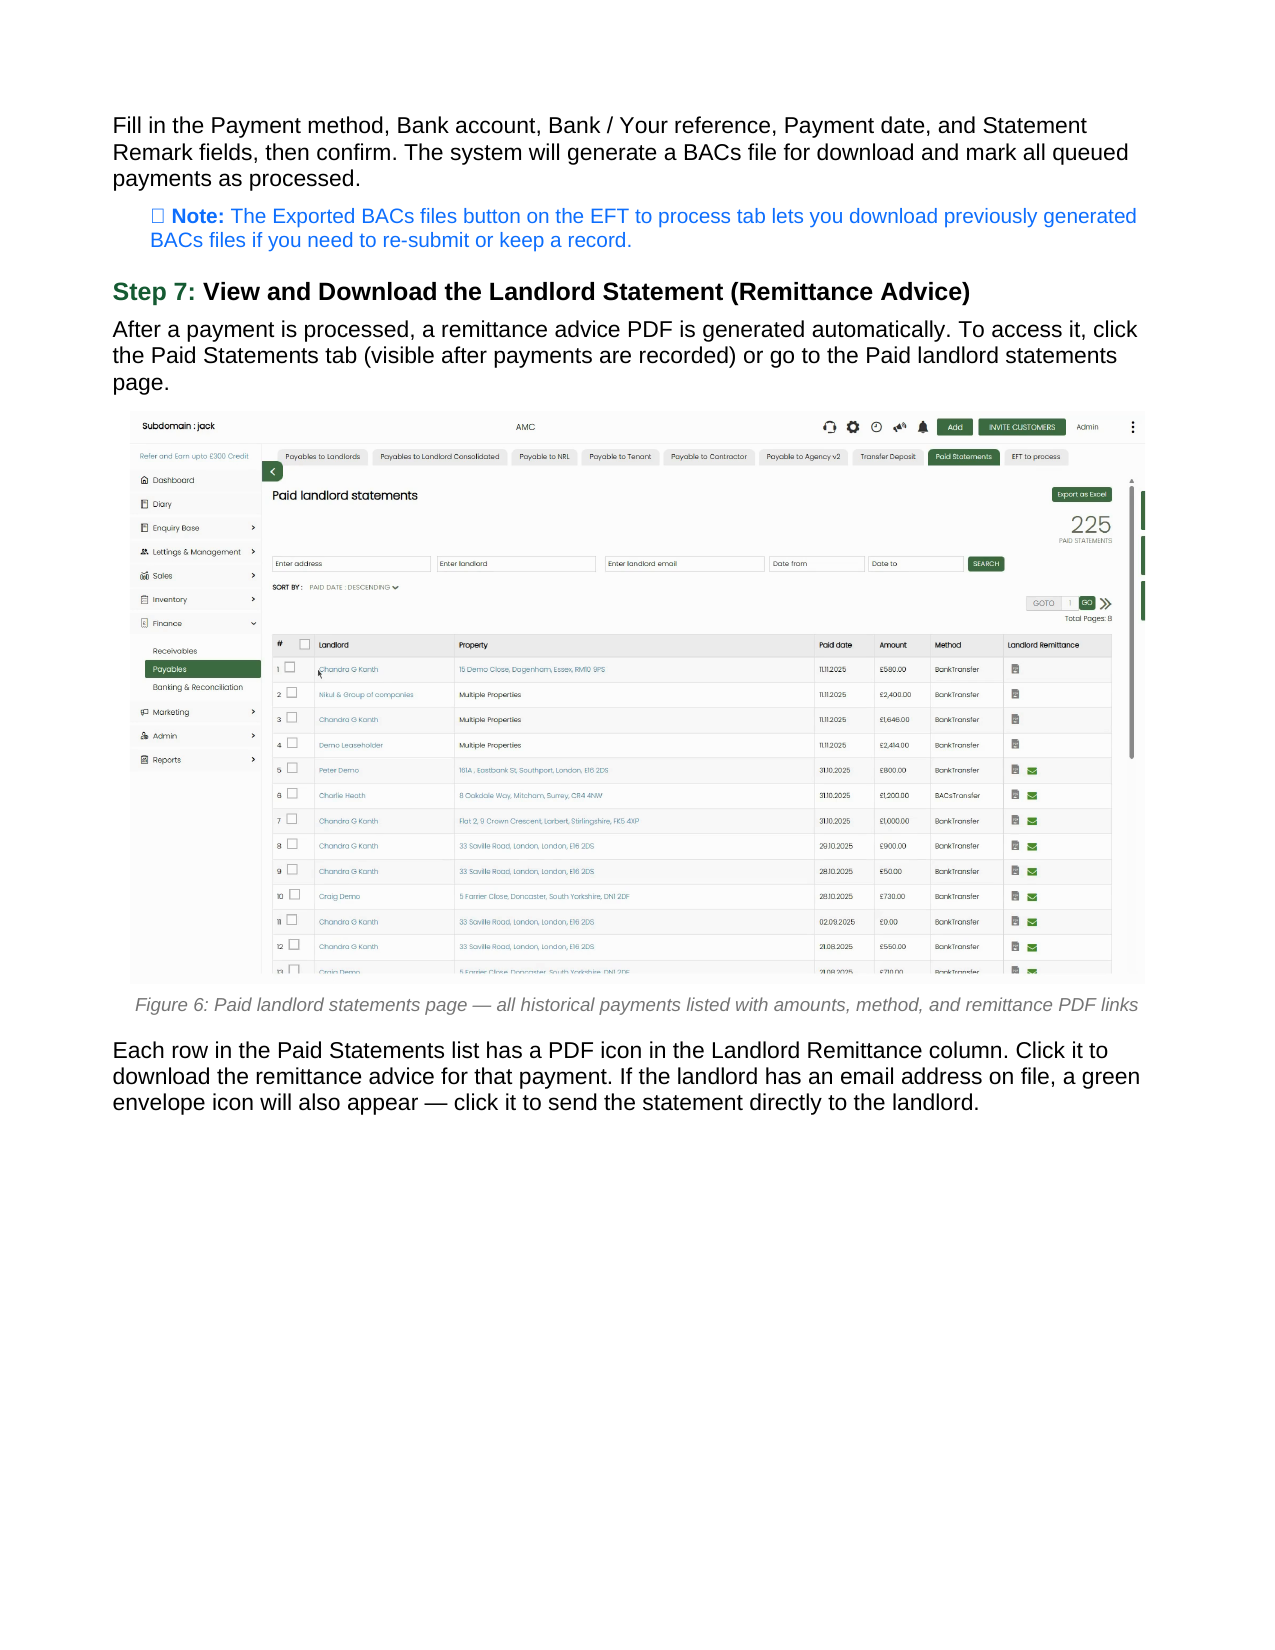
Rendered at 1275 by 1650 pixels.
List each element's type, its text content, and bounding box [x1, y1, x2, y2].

text 📌 Note: The Exported BACs files button on the EFT to process tab lets you download previously generated BACs files if you need to re-submit or keep a record. [150, 204, 1162, 252]
text Fill in the Payment method, Bank account, Bank / Your reference, Payment date, and Statement Remark fields, then confirm. The system will generate a BACs file for download and mark all queued payments as processed. [112, 112, 1162, 192]
text Each row in the Paid Statements list has a PDF icon in the Landlord Remittance column. Click it to download the remittance advice for that payment. If the landlord has an email address on file, a green envelope icon will also appear — click it to send the statement directly to the landlord. [112, 1037, 1162, 1116]
text Figure 6: Paid landlord statements page — all historical payments listed with amounts, method, and remittance PDF links [112, 994, 1162, 1016]
text Step 7: View and Download the Landlord Statement (Remittance Advice) [112, 277, 1162, 306]
text After a payment is processed, a remittance advice PDF is generated automatically. To access it, click the Paid Statements tab (visible after payments are recorded) or go to the Paid landlord statements page. [112, 316, 1162, 395]
picture [129, 411, 1146, 984]
